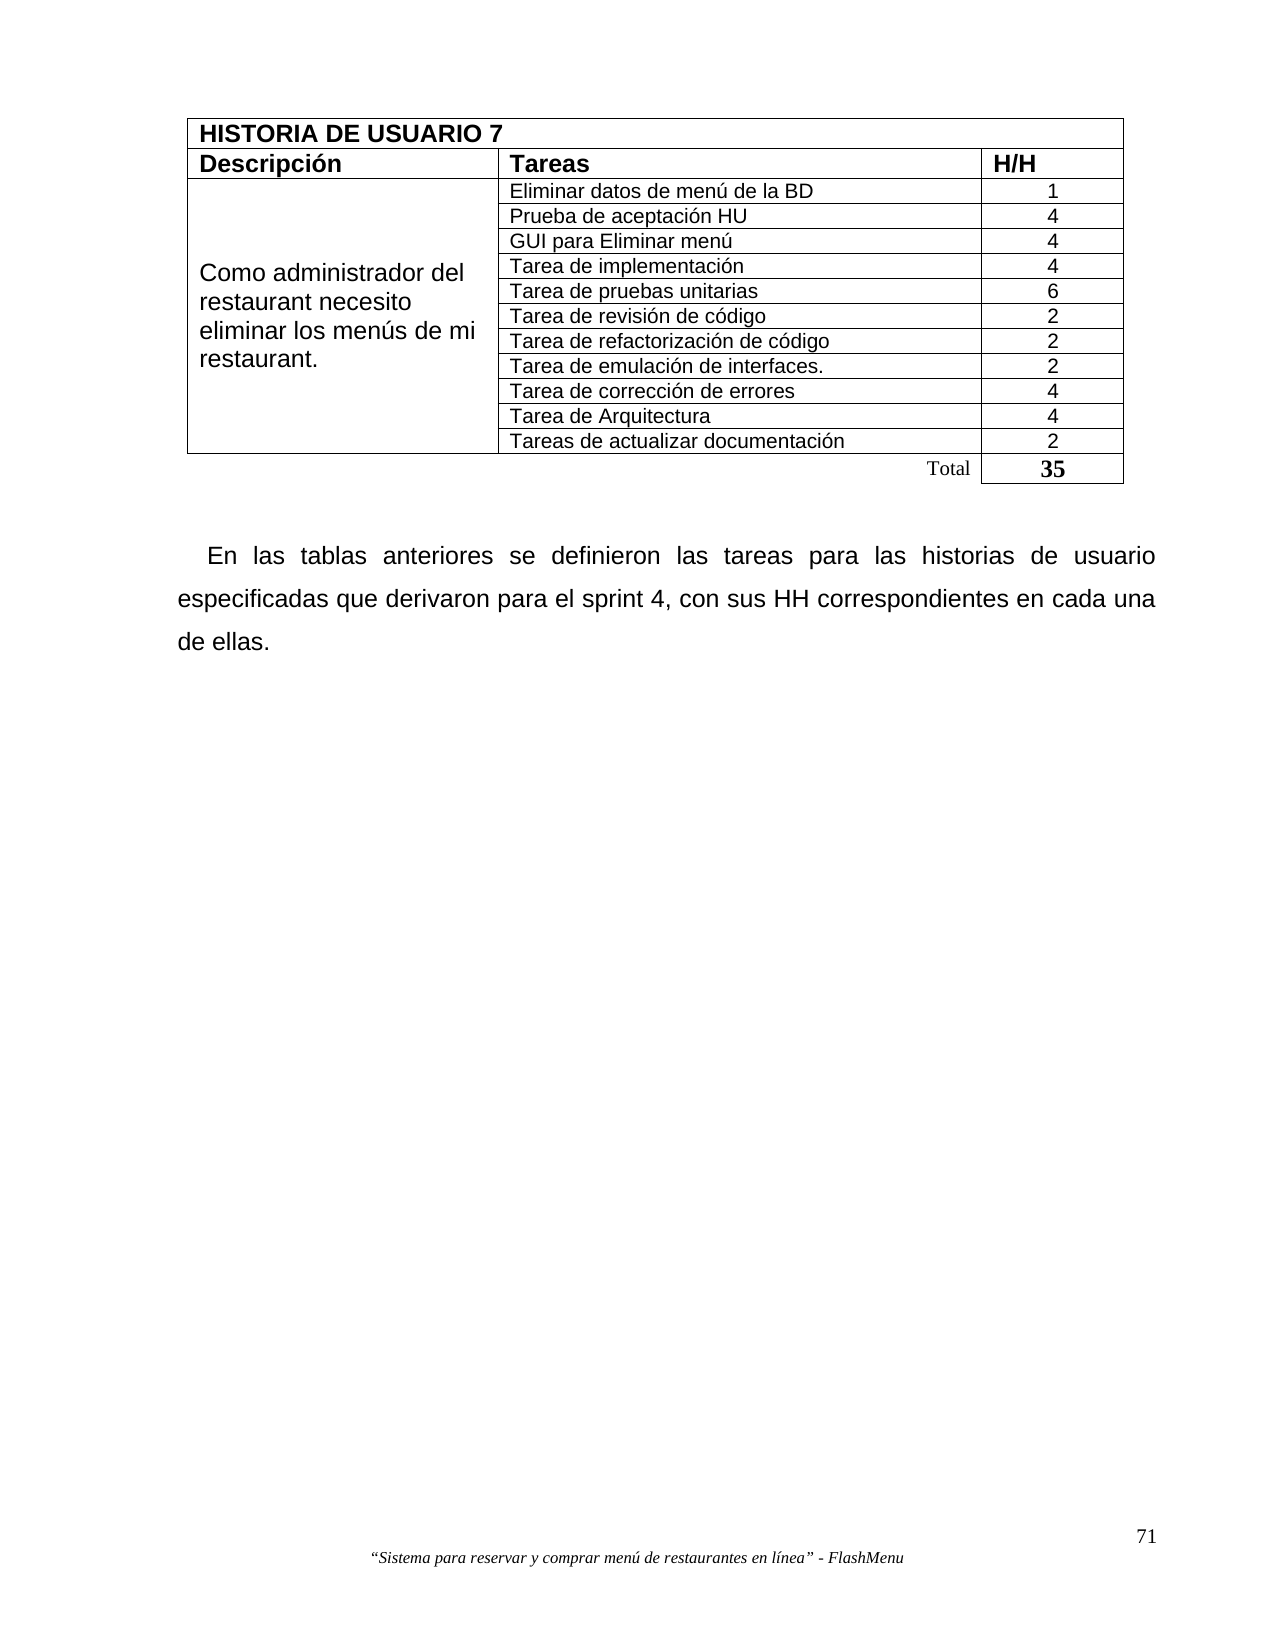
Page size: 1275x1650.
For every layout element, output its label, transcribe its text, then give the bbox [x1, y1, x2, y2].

table_cell Eliminar datos de menú de la BD [499, 179, 981, 203]
table_cell Tarea de pruebas unitarias [499, 279, 981, 303]
table_cell 2 [982, 429, 1123, 453]
table_cell Prueba de aceptación HU [499, 204, 981, 228]
table_cell Tarea de revisión de código [499, 304, 981, 328]
table_cell 2 [982, 329, 1123, 353]
table_cell Descripción [188, 149, 498, 178]
table_cell Tarea de implementación [499, 254, 981, 278]
table_cell 4 [982, 204, 1123, 228]
table_cell 6 [982, 279, 1123, 303]
table_cell Tarea de refactorización de código [499, 329, 981, 353]
table_cell 2 [982, 304, 1123, 328]
table_cell 4 [982, 229, 1123, 253]
table_cell 35 [982, 454, 1123, 482]
table_cell Tarea de Arquitectura [499, 404, 981, 428]
table_cell Tarea de emulación de interfaces. [499, 354, 981, 378]
table_cell Como administrador del restaurant necesito eliminar los menús de mi restaurant. [188, 179, 498, 453]
table_cell 2 [982, 354, 1123, 378]
text En las tablas anteriores se definieron las tareas para las historias de usuario especificadas que derivaron para el sprint 4, con sus HH correspondientes en cada una de ellas. [177, 541, 1157, 656]
table_cell 4 [982, 254, 1123, 278]
table_cell Total [188, 454, 981, 482]
table_cell GUI para Eliminar menú [499, 229, 981, 253]
table_cell Tareas de actualizar documentación [499, 429, 981, 453]
table_cell H/H [982, 149, 1123, 178]
table_cell Tarea de corrección de errores [499, 379, 981, 403]
table_header HISTORIA DE USUARIO 7 [188, 119, 1123, 148]
table_cell 4 [982, 404, 1123, 428]
table_cell Tareas [499, 149, 981, 178]
table_cell 4 [982, 379, 1123, 403]
table_cell 1 [982, 179, 1123, 203]
